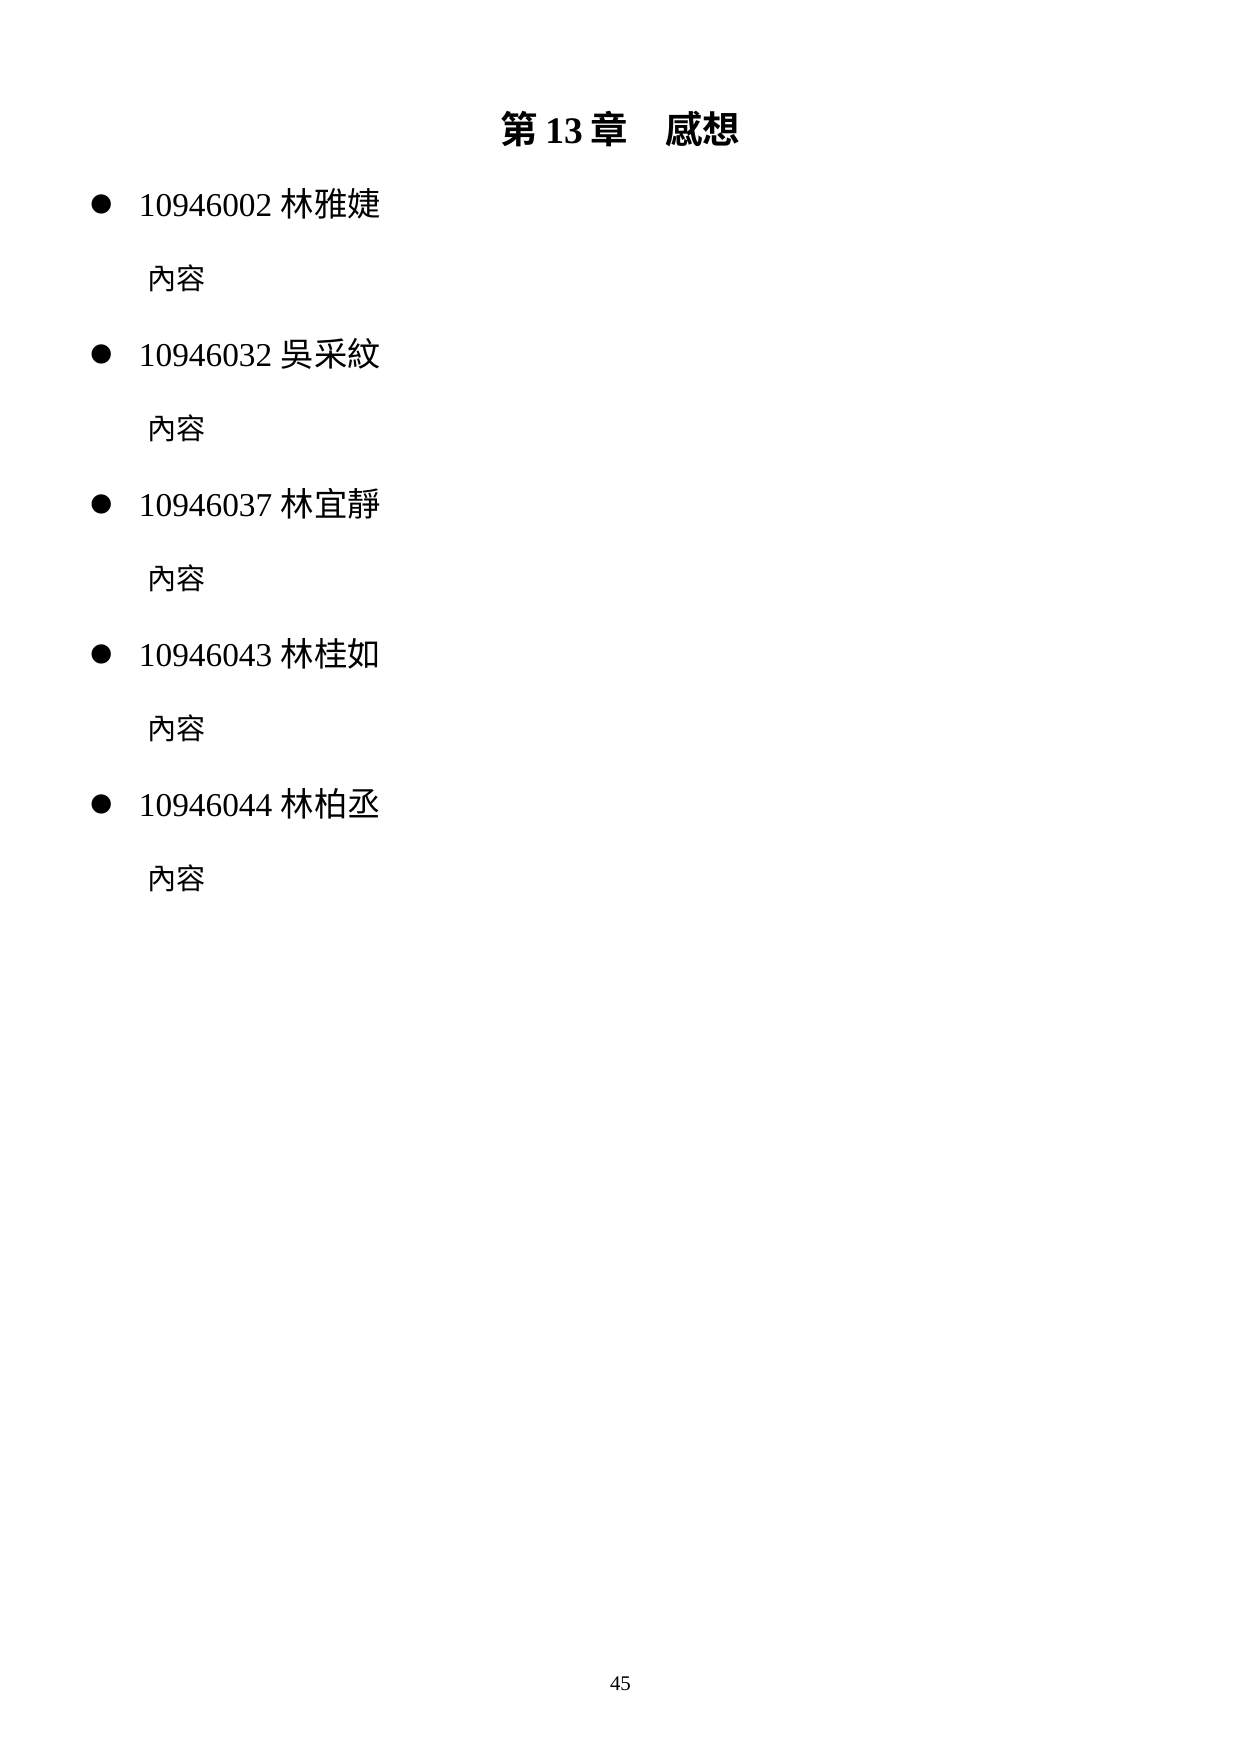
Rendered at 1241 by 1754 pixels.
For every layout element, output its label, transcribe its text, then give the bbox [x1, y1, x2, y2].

text 內容 [89, 689, 1152, 764]
text 內容 [89, 839, 1152, 914]
text 內容 [89, 239, 1152, 314]
text 第13章 感想 [89, 89, 1152, 164]
text 內容 [89, 389, 1152, 464]
list 10946043 林桂如 [89, 614, 1152, 689]
list 10946044 林柏丞 [89, 764, 1152, 839]
list 10946037 林宜靜 [89, 464, 1152, 539]
list 10946032 吳采紋 [89, 314, 1152, 389]
text 內容 [89, 539, 1152, 614]
list 10946002 林雅婕 [89, 164, 1152, 239]
